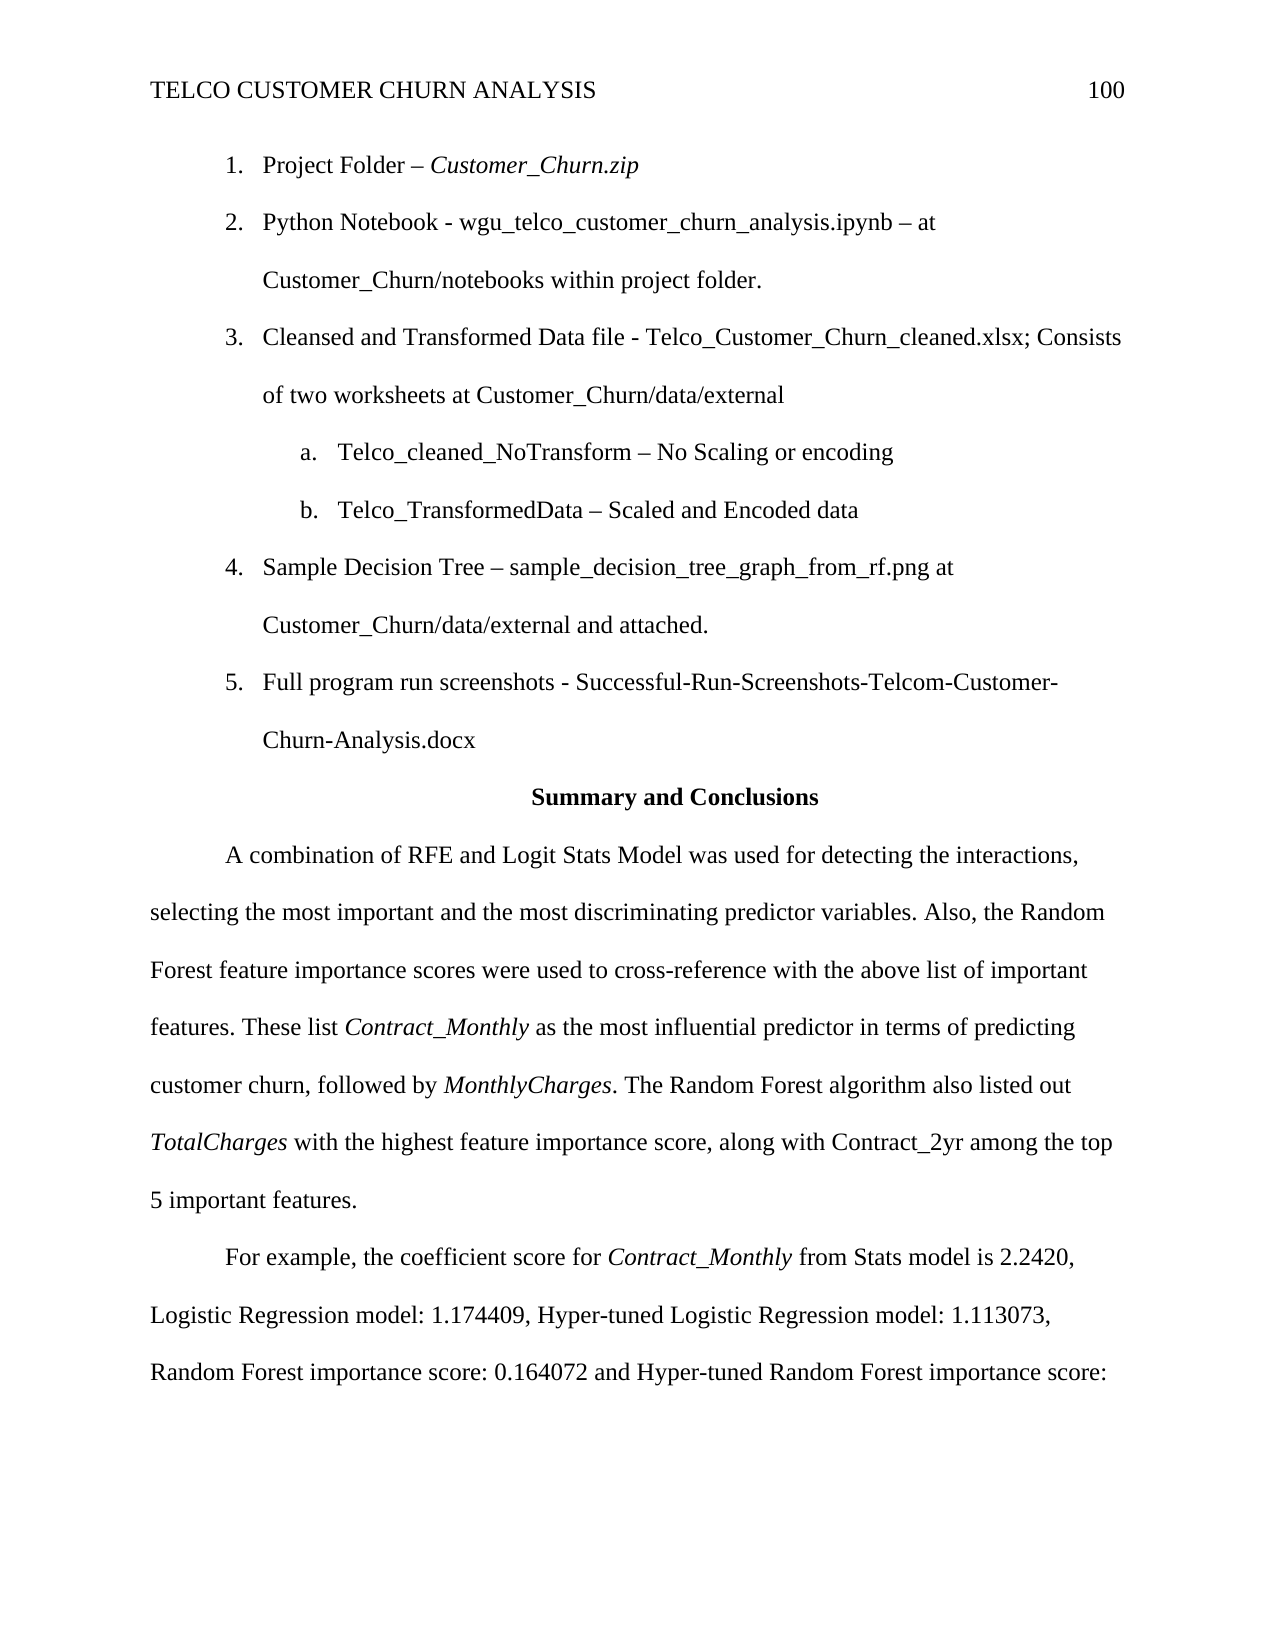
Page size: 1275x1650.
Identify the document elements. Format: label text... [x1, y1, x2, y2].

text A combination of RFE and Logit Stats Model was used for detecting the interactions, selecting the most important and the most discriminating predictor variables. Also, the Random Forest feature importance scores were used to cross-reference with the above list of important features. These list Contract_Monthly as the most influential predictor in terms of predicting customer churn, followed by MonthlyCharges. The Random Forest algorithm also listed out TotalCharges with the highest feature importance score, along with Contract_2yr among the top 5 important features. [150, 840, 1125, 1214]
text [150, 1242, 1125, 1386]
list Telco_TransformedData – Scaled and Encoded data [300, 495, 1125, 524]
list Cleansed and Transformed Data file - Telco_Customer_Churn_cleaned.xlsx; Consists of two worksheets at Customer_Churn/data/external [225, 322, 1125, 409]
subtitle Summary and Conclusions [150, 782, 1125, 811]
list Sample Decision Tree – sample_decision_tree_graph_from_rf.png at Customer_Churn/data/external and attached. [225, 552, 1125, 639]
list Full program run screenshots - Successful-Run-Screenshots-Telcom-Customer-Churn-Analysis.docx [225, 667, 1125, 754]
list Project Folder – Customer_Churn.zip [225, 150, 1125, 179]
list Telco_cleaned_NoTransform – No Scaling or encoding [300, 437, 1125, 466]
list Python Notebook - wgu_telco_customer_churn_analysis.ipynb – at Customer_Churn/notebooks within project folder. [225, 207, 1125, 294]
